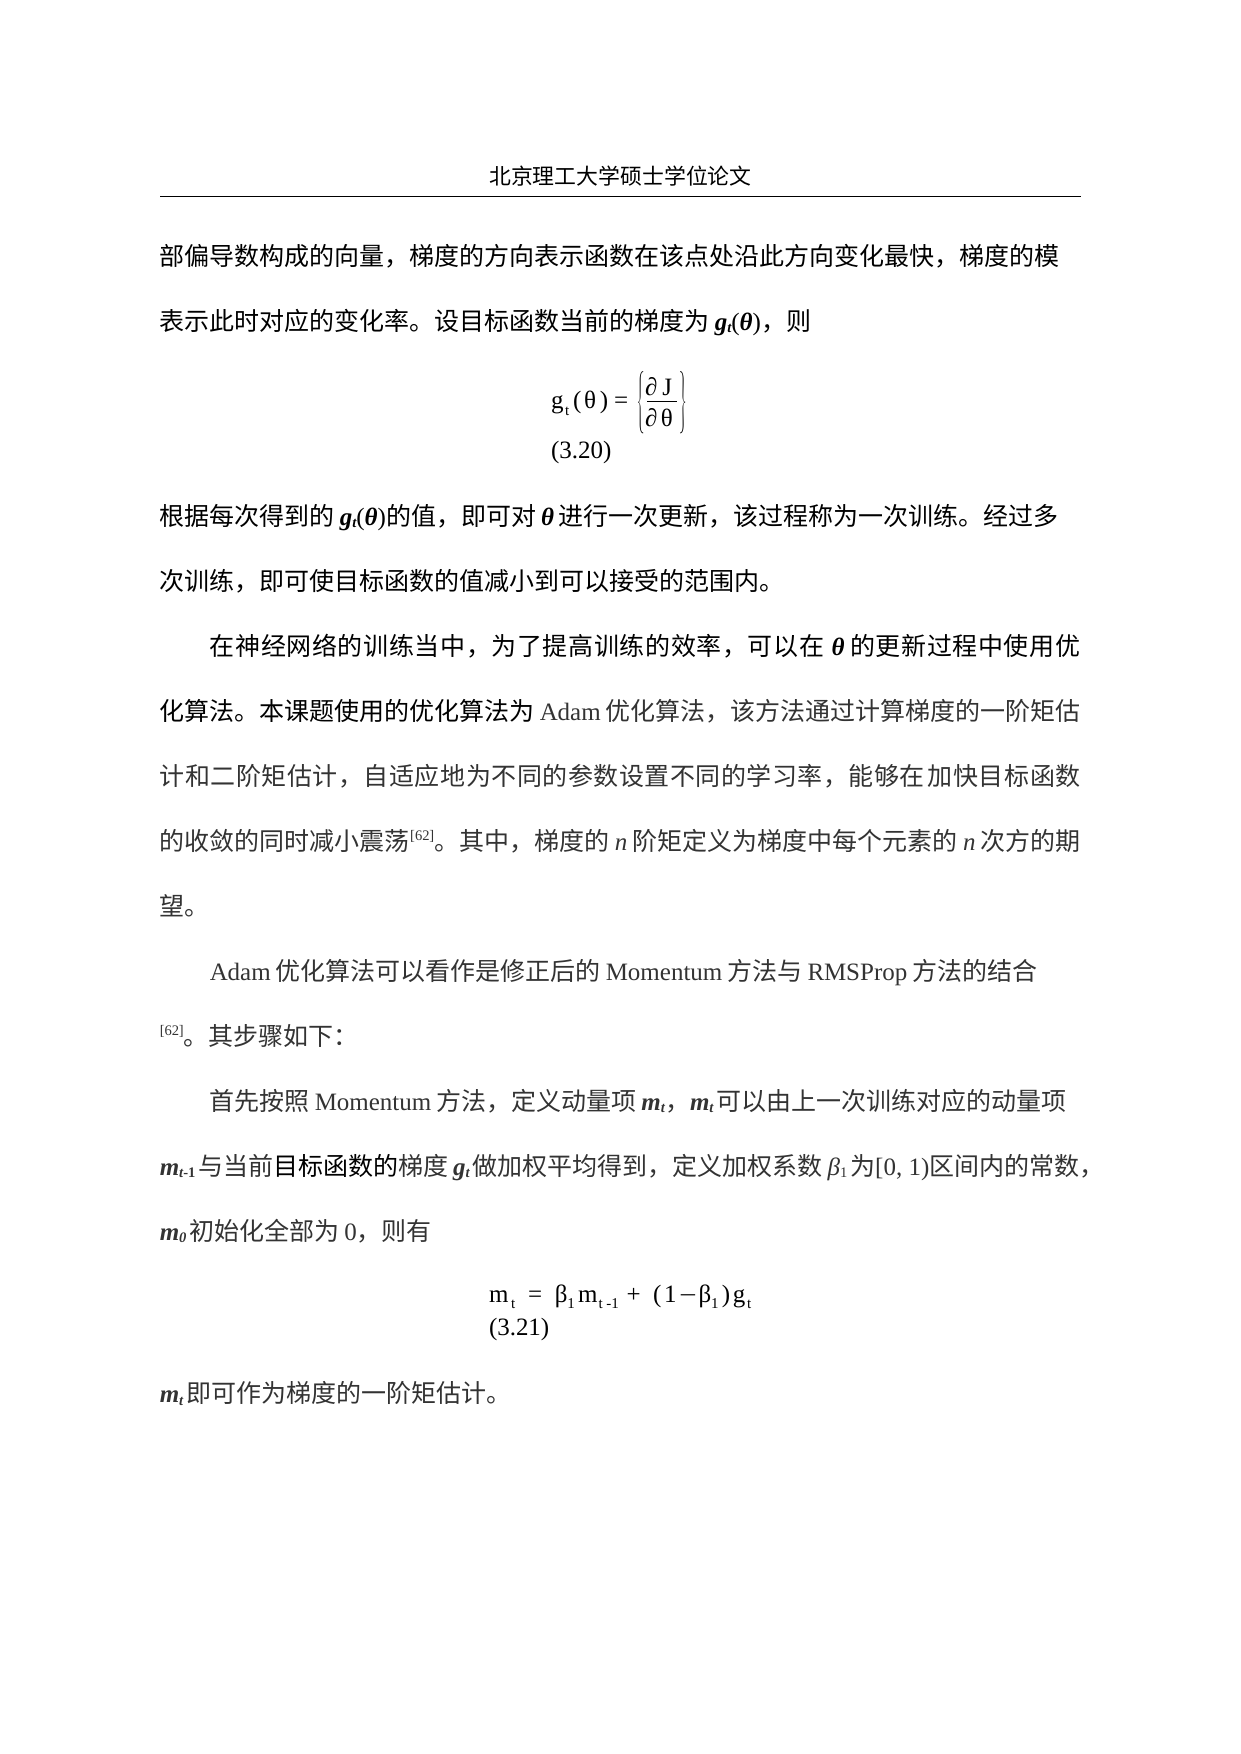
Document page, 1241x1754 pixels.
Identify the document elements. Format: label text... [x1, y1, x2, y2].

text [159, 222, 1081, 352]
text 首先按照Momentum方法，定义动量项mt，mt可以由上一次训练对应的动量项mt-1与当前目标函数的梯度gt做加权平均得到，定义加权系数β1为[0, 1)区间内的常数，m0初始化全部为0，则有 [159, 1067, 1081, 1262]
text mt即可作为梯度的一阶矩估计。 [159, 1359, 1081, 1424]
text 在神经网络的训练当中，为了提高训练的效率，可以在θ的更新过程中使用优化算法。本课题使用的优化算法为Adam优化算法，该方法通过计算梯度的一阶矩估计和二阶矩估计，自适应地为不同的参数设置不同的学习率，能够在加快目标函数的收敛的同时减小震荡[62]。其中，梯度的n阶矩定义为梯度中每个元素的n次方的期望。 [159, 612, 1081, 937]
text Adam优化算法可以看作是修正后的Momentum方法与RMSProp方法的结合[62]。其步骤如下： [159, 937, 1081, 1067]
text 根据每次得到的gt(θ)的值，即可对θ进行一次更新，该过程称为一次训练。经过多次训练，即可使目标函数的值减小到可以接受的范围内。 [159, 482, 1081, 612]
